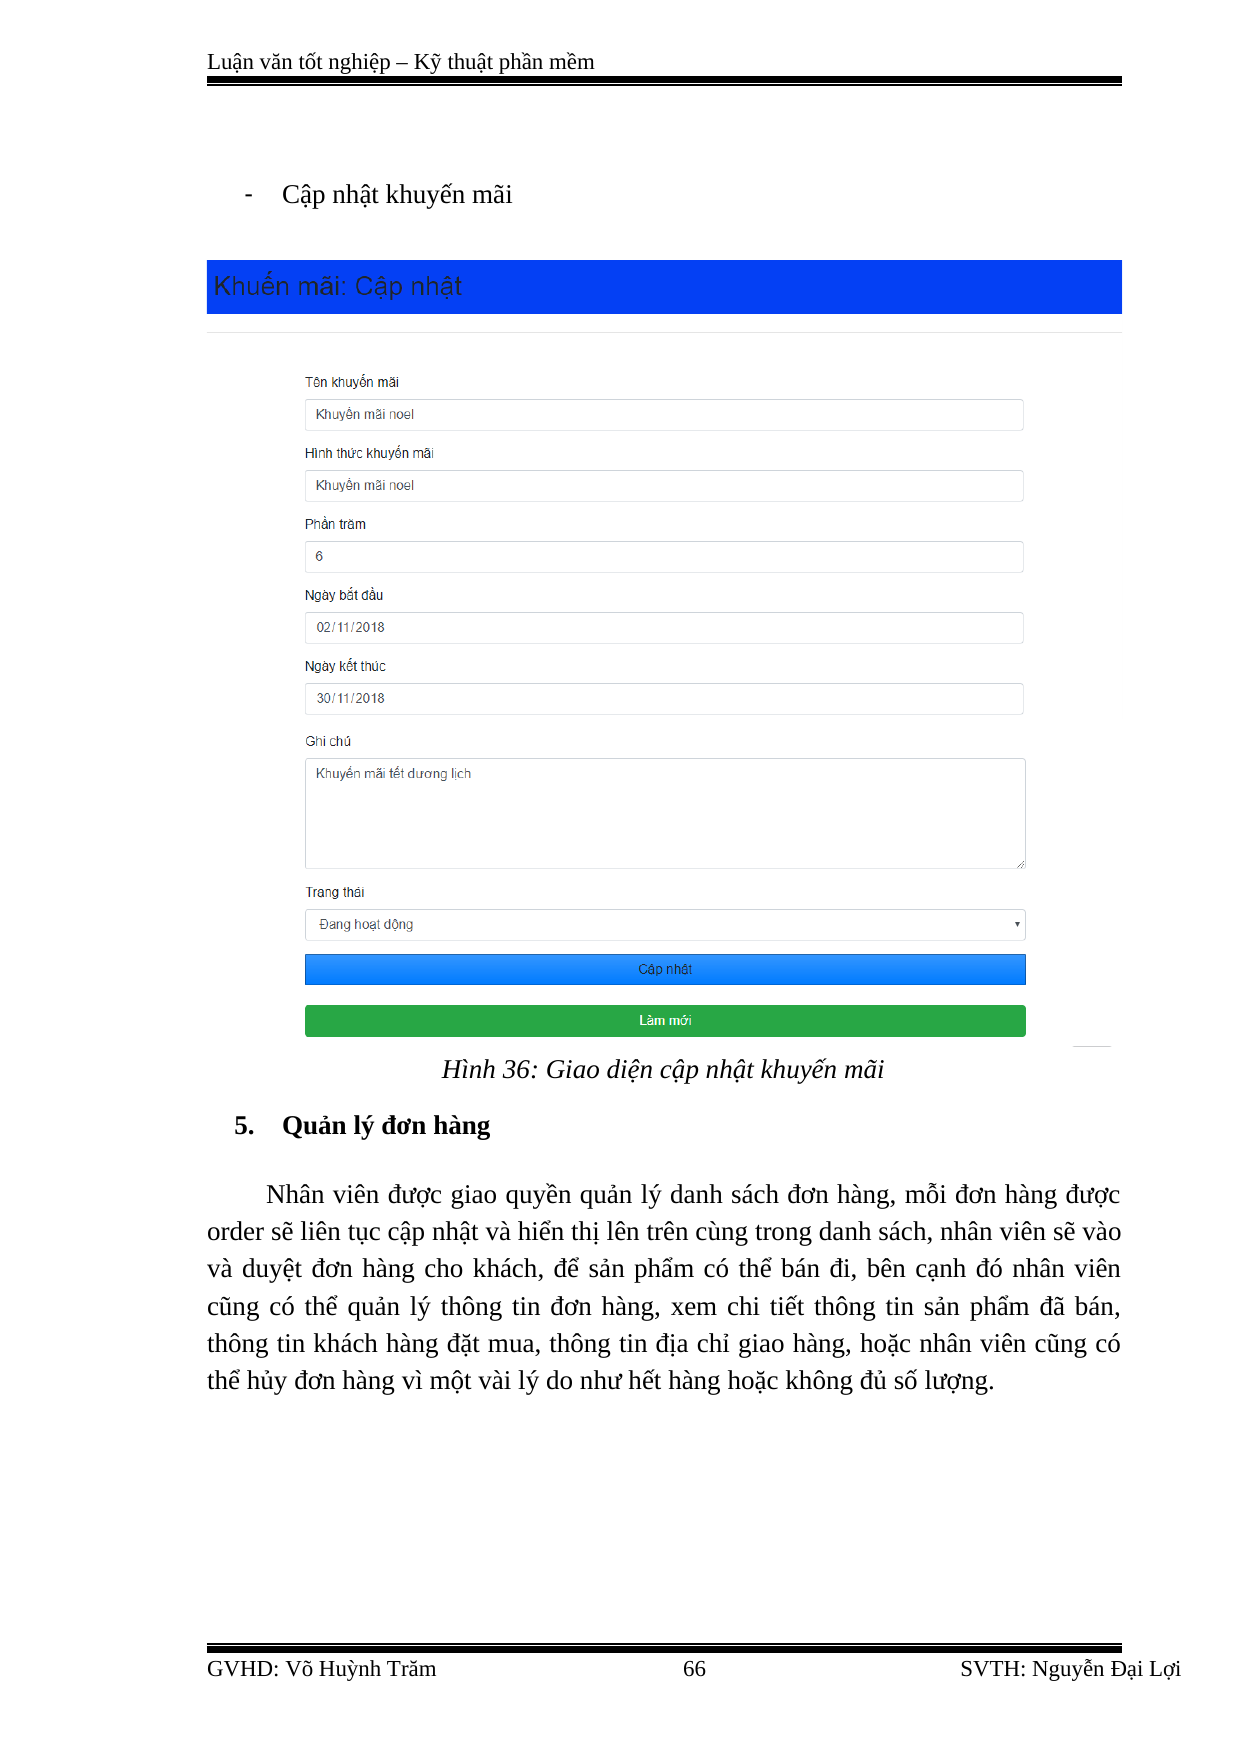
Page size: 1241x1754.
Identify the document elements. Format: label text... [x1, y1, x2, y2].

subtitle Quản lý đơn hàng [244, 1109, 1122, 1140]
picture [206, 260, 1123, 719]
text Hình 36: Giao diện cập nhật khuyến mãi [207, 1053, 1122, 1084]
text Nhân viên được giao quyền quản lý danh sách đơn hàng, mỗi đơn hàng được order sẽ liên tục cập nhật và hiển thị lên trên cùng trong danh sách, nhân viên sẽ vào và duyệt đơn hàng cho khách, để sản phẩm có thể bán đi, bên cạnh đó nhân viên cũng có thể quản lý thông tin đơn hàng, xem chi tiết thông tin sản phẩm đã bán, thông tin khách hàng đặt mua, thông tin địa chỉ giao hàng, hoặc nhân viên cũng có thể hủy đơn hàng vì một vài lý do như hết hàng hoặc không đủ số lượng. [207, 1178, 1122, 1396]
list Cập nhật khuyến mãi [244, 177, 1122, 210]
picture [206, 724, 1123, 1047]
